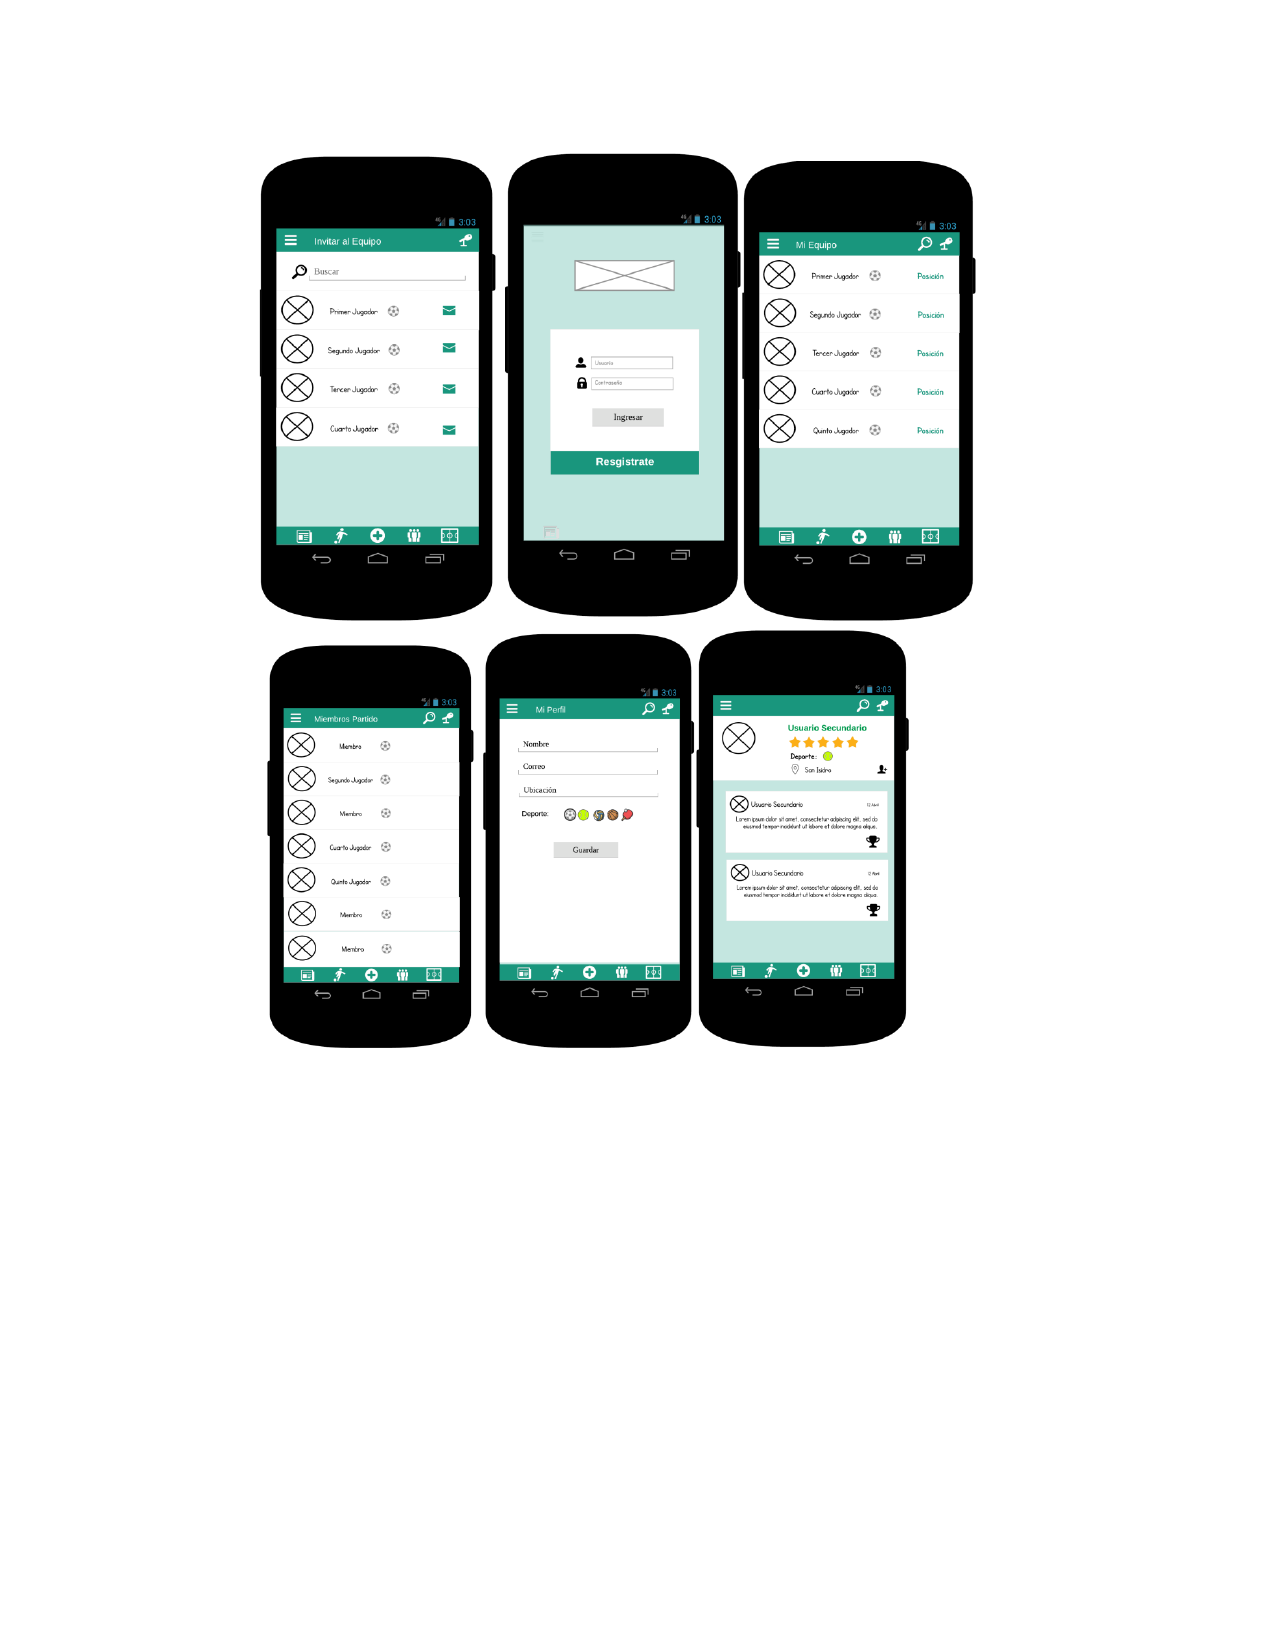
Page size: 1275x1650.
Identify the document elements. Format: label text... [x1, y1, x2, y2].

picture [259, 147, 982, 625]
picture [259, 629, 912, 1052]
